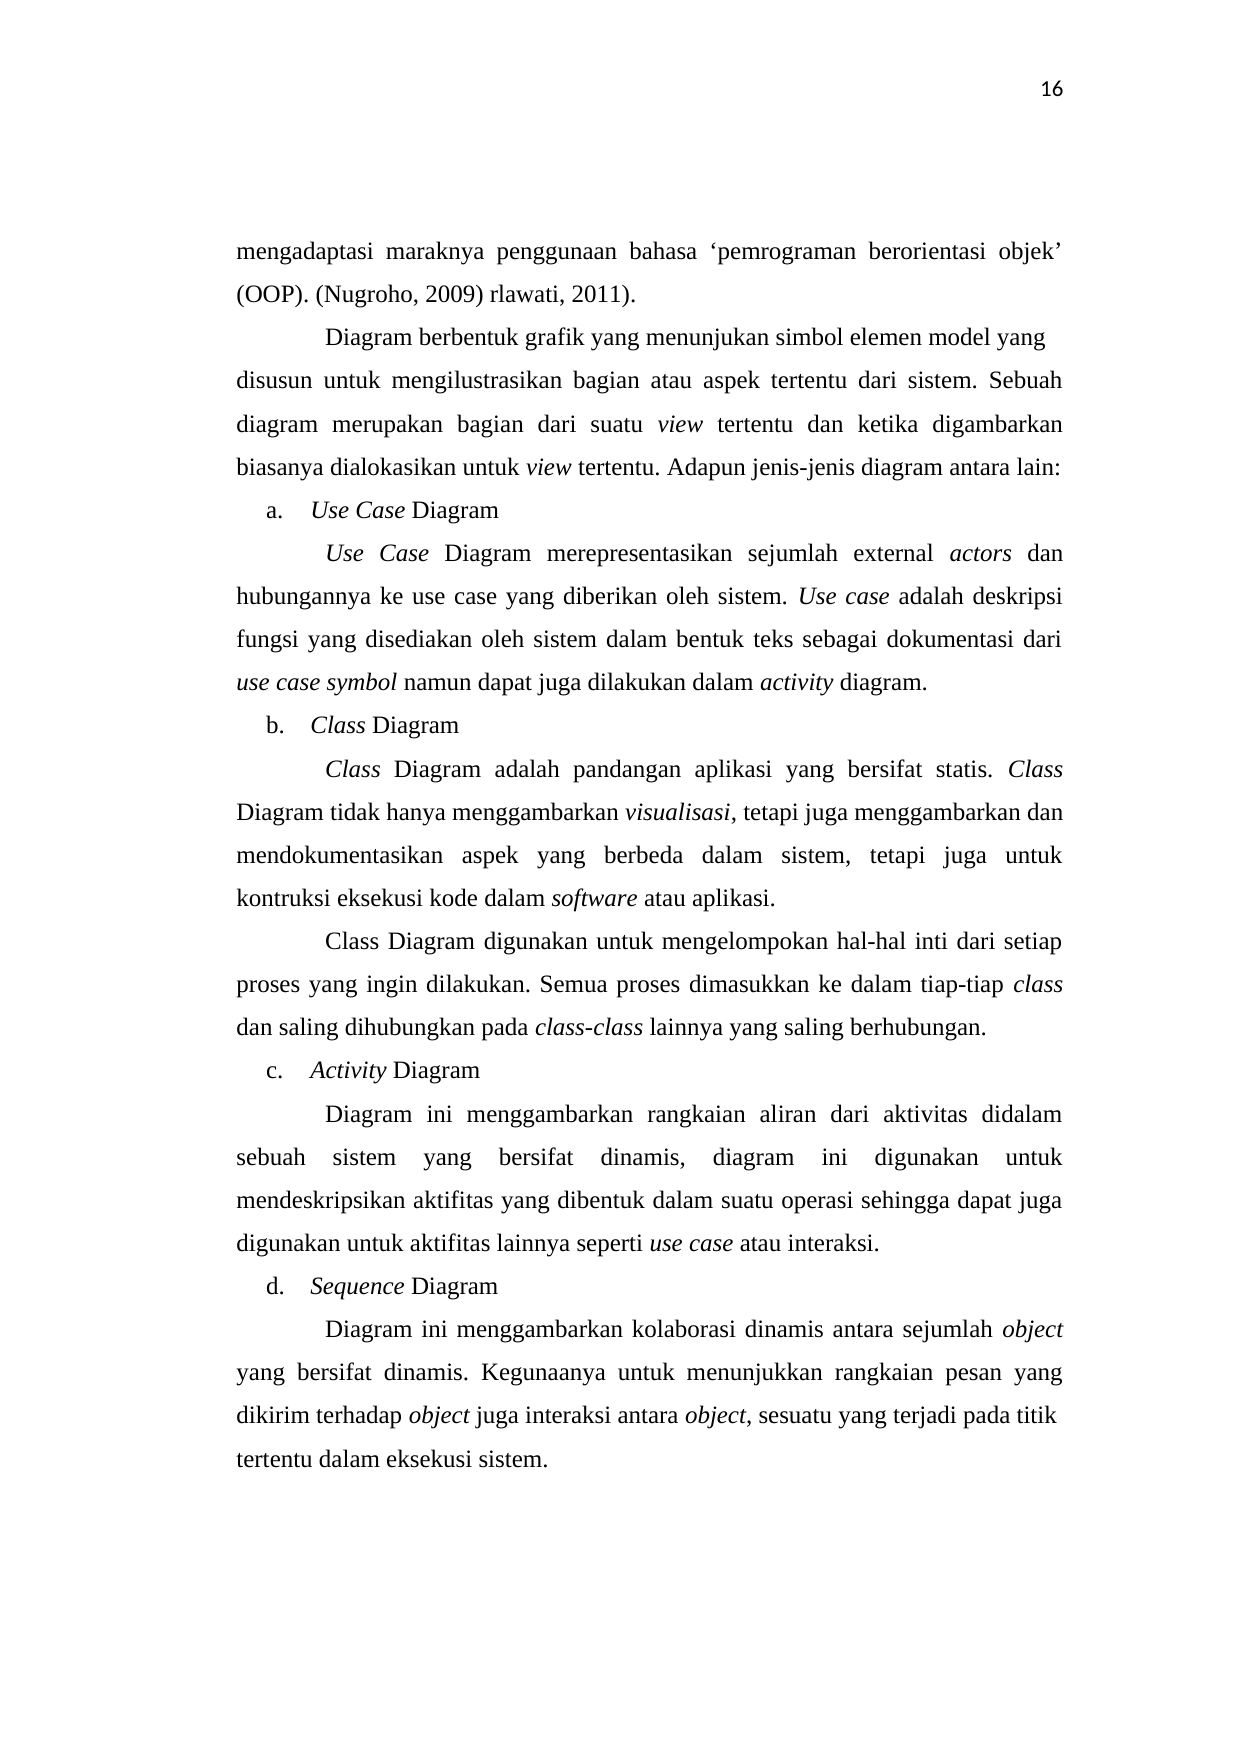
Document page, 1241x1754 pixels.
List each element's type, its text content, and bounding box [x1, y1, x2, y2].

list Sequence Diagram [266, 1271, 1063, 1300]
text Diagram ini menggambarkan kolaborasi dinamis antara sejumlah object yang bersifat dinamis. Kegunaanya untuk menunjukkan rangkaian pesan yang dikirim terhadap object juga interaksi antara object, sesuatu yang terjadi pada titik [236, 1314, 1063, 1429]
text Diagram berbentuk grafik yang menunjukan simbol elemen model yang [236, 322, 1063, 351]
text disusun untuk mengilustrasikan bagian atau aspek tertentu dari sistem. Sebuah diagram merupakan bagian dari suatu view tertentu dan ketika digambarkan biasanya dialokasikan untuk view tertentu. Adapun jenis-jenis diagram antara lain: [236, 366, 1063, 481]
text tertentu dalam eksekusi sistem. [236, 1444, 1063, 1472]
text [236, 236, 1063, 308]
text Diagram ini menggambarkan rangkaian aliran dari aktivitas didalam sebuah sistem yang bersifat dinamis, diagram ini digunakan untuk mendeskripsikan aktifitas yang dibentuk dalam suatu operasi sehingga dapat juga digunakan untuk aktifitas lainnya seperti use case atau interaksi. [236, 1099, 1063, 1257]
list Use Case Diagram [266, 495, 1063, 524]
text Class Diagram digunakan untuk mengelompokan hal-hal inti dari setiap proses yang ingin dilakukan. Semua proses dimasukkan ke dalam tiap-tiap class dan saling dihubungkan pada class-class lainnya yang saling berhubungan. [236, 926, 1063, 1041]
text Class Diagram adalah pandangan aplikasi yang bersifat statis. Class Diagram tidak hanya menggambarkan visualisasi, tetapi juga menggambarkan dan mendokumentasikan aspek yang berbeda dalam sistem, tetapi juga untuk kontruksi eksekusi kode dalam software atau aplikasi. [236, 754, 1063, 912]
list Class Diagram [266, 711, 1063, 739]
text Use Case Diagram merepresentasikan sejumlah external actors dan hubungannya ke use case yang diberikan oleh sistem. Use case adalah deskripsi fungsi yang disediakan oleh sistem dalam bentuk teks sebagai dokumentasi dari use case symbol namun dapat juga dilakukan dalam activity diagram. [236, 538, 1063, 696]
list Activity Diagram [266, 1056, 1063, 1084]
